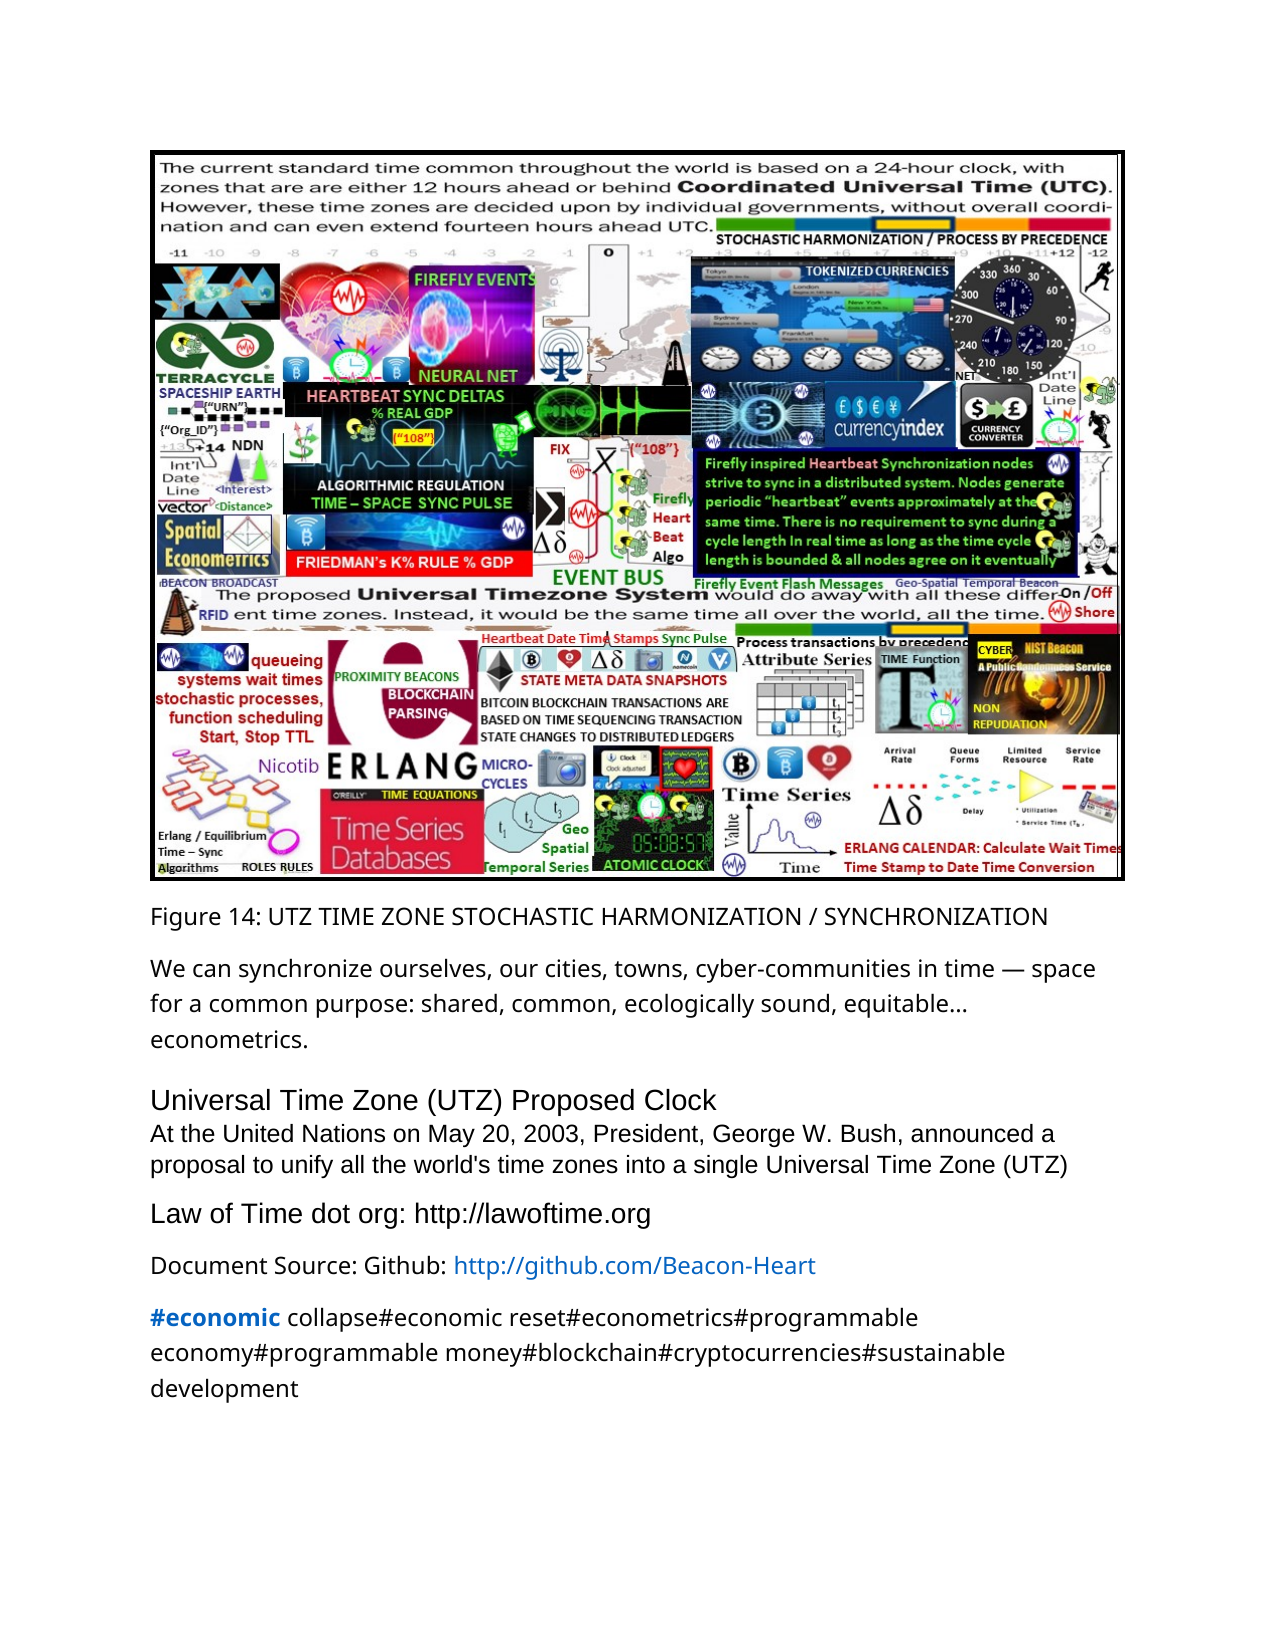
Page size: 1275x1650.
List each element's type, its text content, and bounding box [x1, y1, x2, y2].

text Document Source: Github: http://github.com/Beacon-Heart [150, 1249, 1125, 1282]
text Law of Time dot org: http://lawoftime.org [150, 1197, 1125, 1230]
text We can synchronize ourselves, our cities, towns, cyber-communities in time — space for a common purpose: shared, common, ecologically sound, equitable… econometrics. [150, 952, 1125, 1055]
text At the United Nations on May 20, 2003, President, George W. Bush, announced a proposal to unify all the world's time zones into a single Universal Time Zone (UTZ) [150, 1119, 1125, 1178]
text Figure 14: UTZ TIME ZONE STOCHASTIC HARMONIZATION / SYNCHRONIZATION [150, 900, 1125, 933]
text #economic collapse#economic reset#econometrics#programmable economy#programmable money#blockchain#cryptocurrencies#sustainable development [150, 1301, 1125, 1404]
subtitle Universal Time Zone (UTZ) Proposed Clock [150, 1083, 1125, 1116]
picture [154, 154, 1121, 877]
